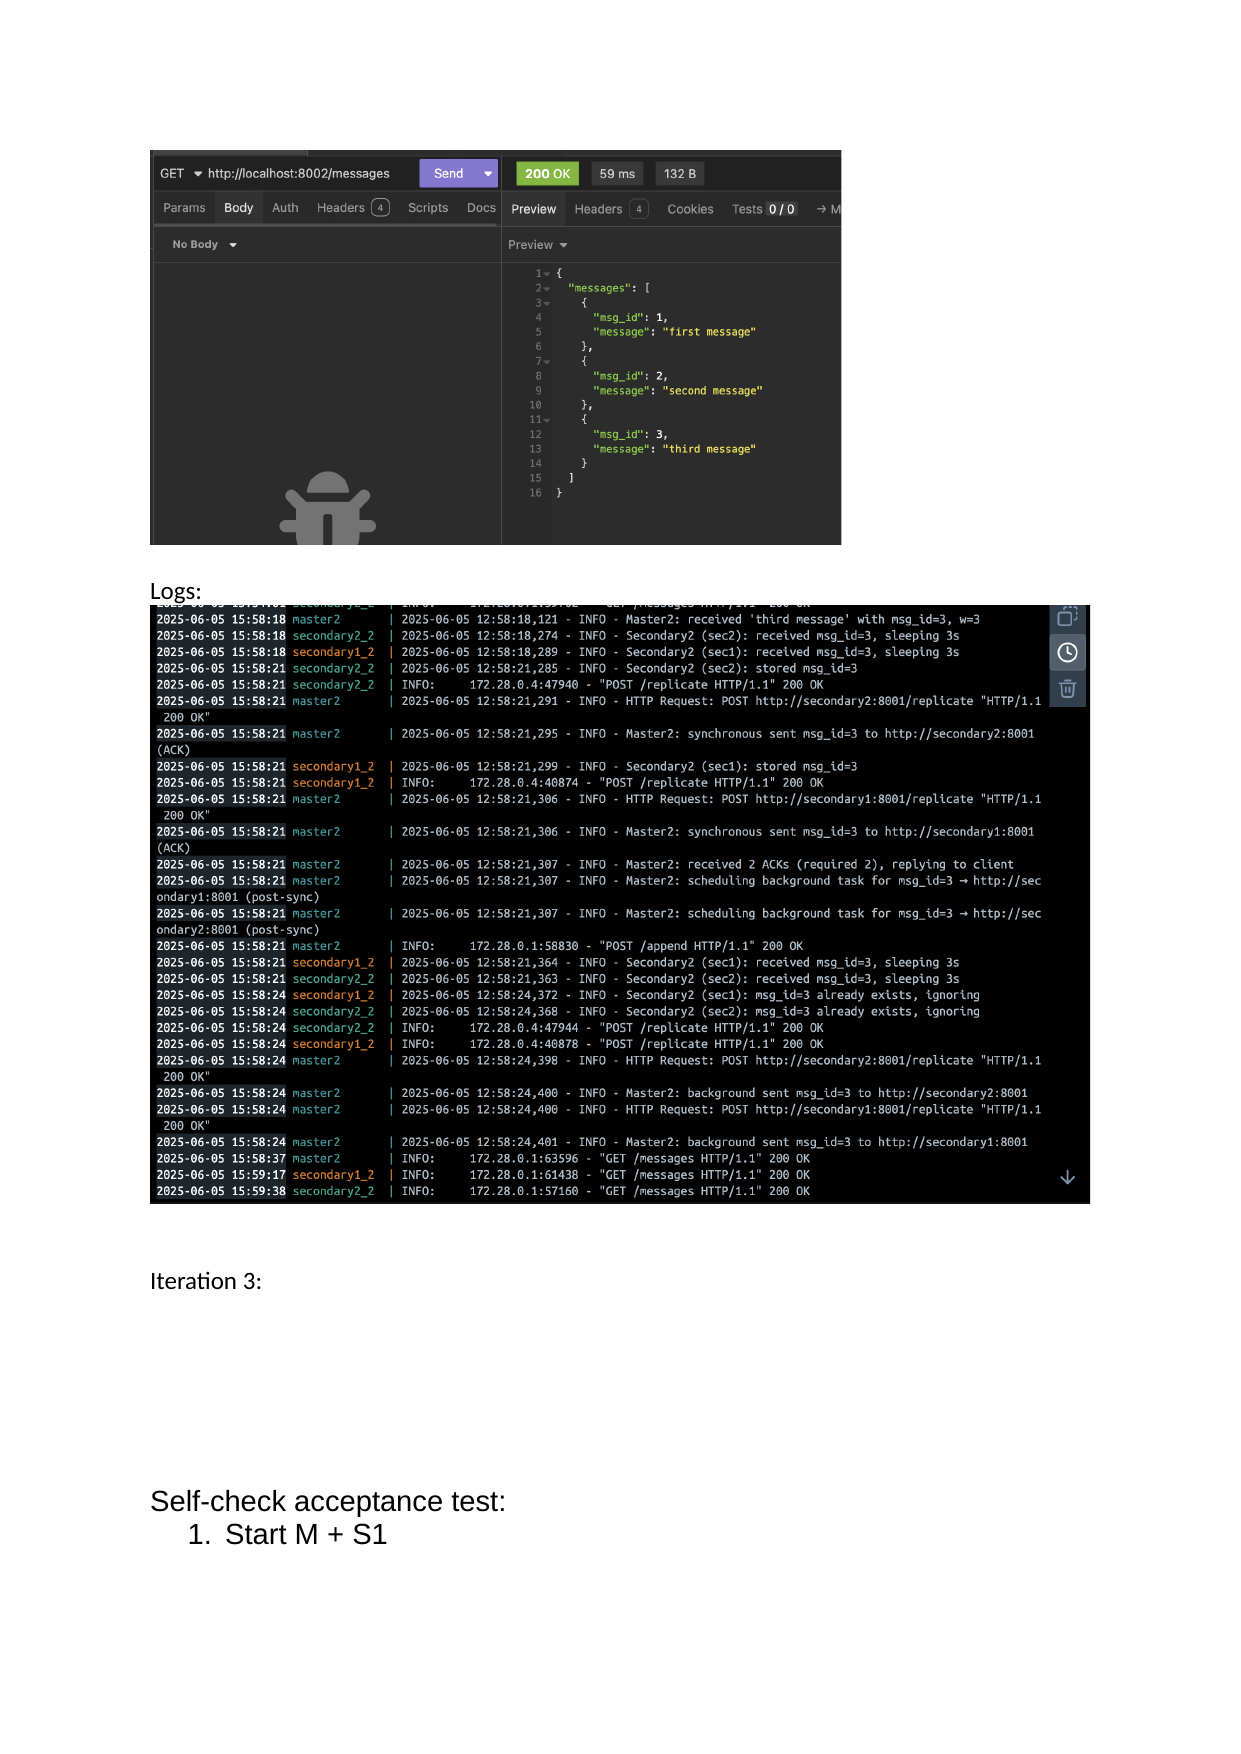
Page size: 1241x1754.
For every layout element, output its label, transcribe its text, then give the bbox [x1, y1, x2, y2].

text Self-check acceptance test: [150, 1484, 1090, 1517]
list Start M + S1 [187, 1517, 1090, 1551]
text Iteration 3: [150, 1265, 1090, 1296]
text Logs: [150, 575, 1090, 605]
picture [150, 150, 842, 545]
picture [150, 605, 1091, 1204]
